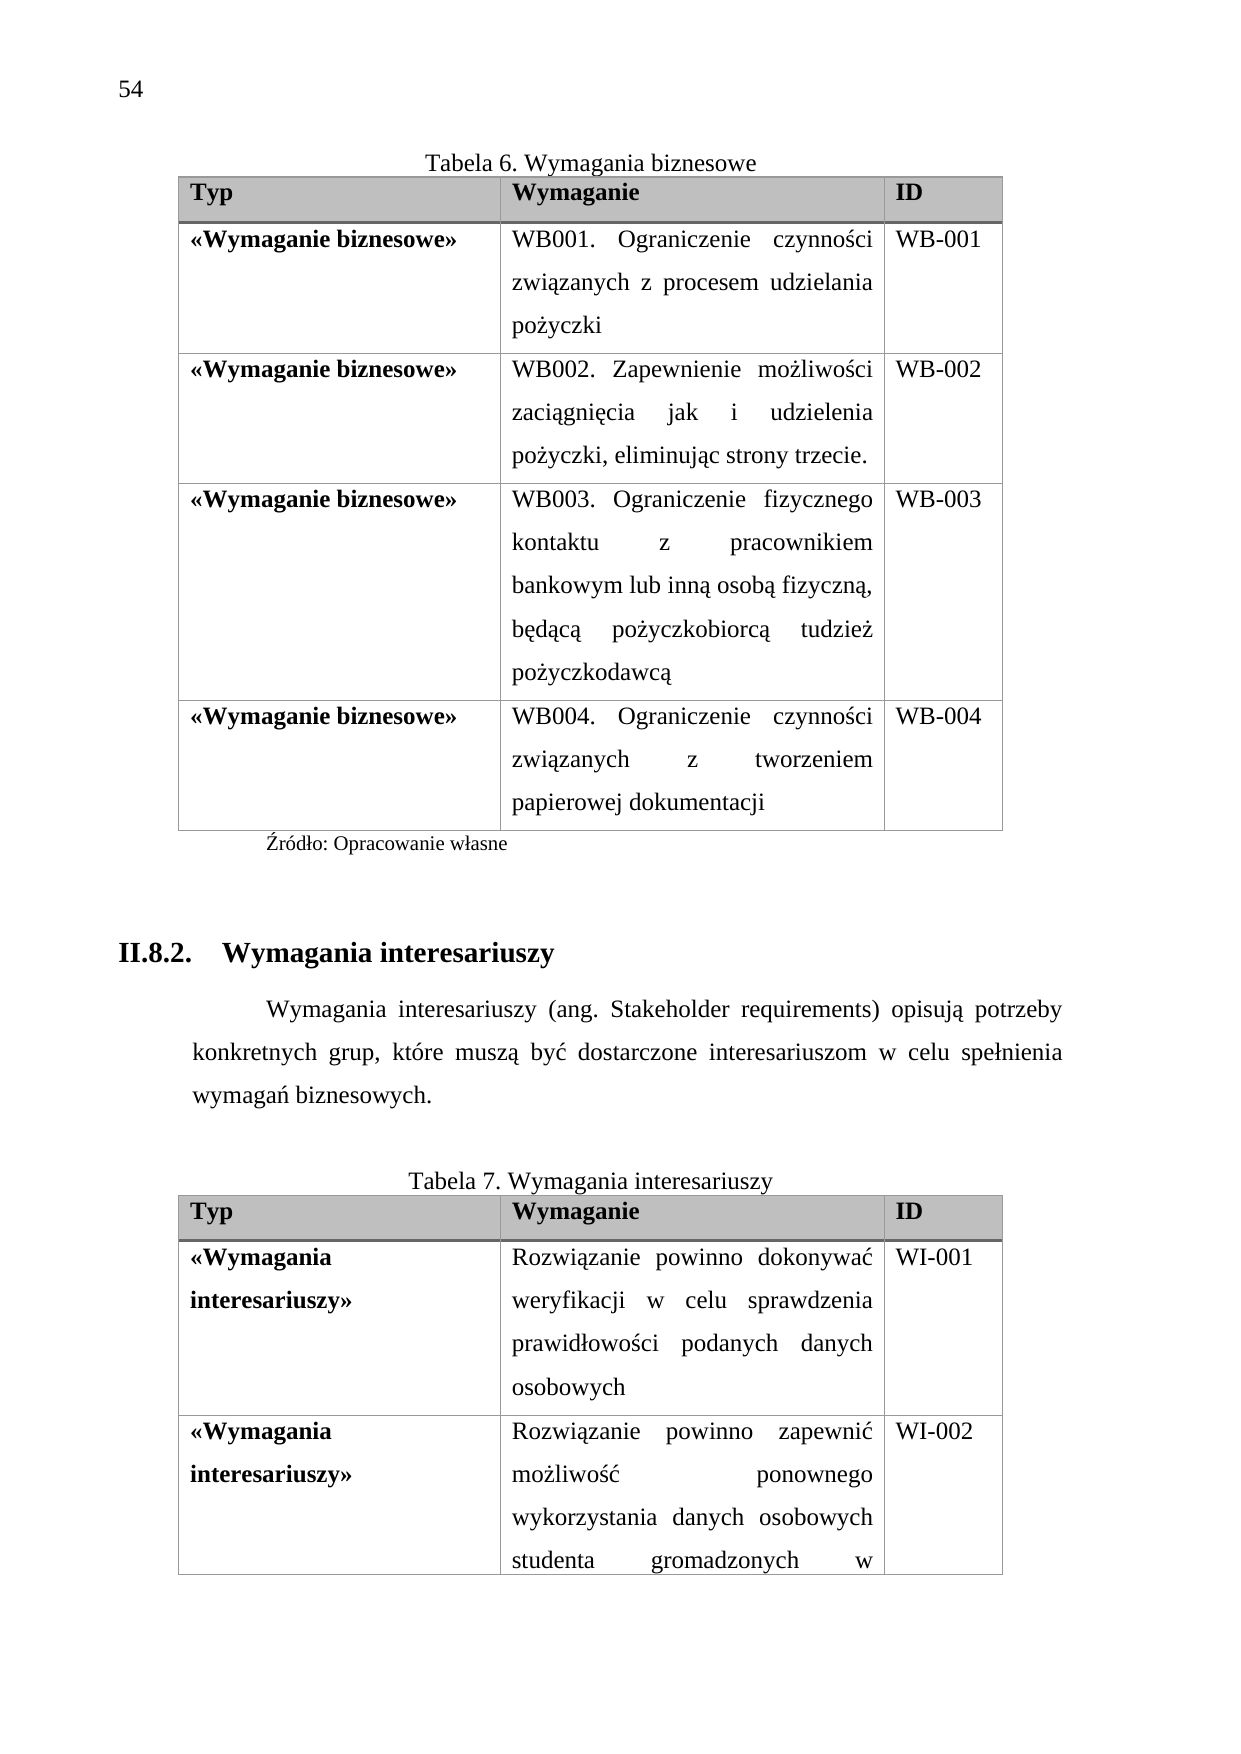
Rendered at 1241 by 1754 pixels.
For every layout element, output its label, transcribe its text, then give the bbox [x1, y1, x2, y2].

table_header Wymaganie [501, 1196, 884, 1239]
table_header Typ [179, 178, 500, 221]
table_cell WB002. Zapewnienie możliwości zaciągnięcia jak i udzielenia pożyczki, eliminując strony trzecie. [501, 354, 884, 483]
table_cell WI-001 [885, 1242, 1002, 1415]
text Tabela 7. Wymagania interesariuszy [118, 1166, 1063, 1195]
table_cell «Wymaganie biznesowe» [179, 224, 500, 353]
text Źródło: Opracowanie własne [266, 831, 1063, 855]
table_cell WB-002 [885, 354, 1002, 483]
table_cell Rozwiązanie powinno dokonywać weryfikacji w celu sprawdzenia prawidłowości podanych danych osobowych [501, 1242, 884, 1415]
subtitle Wymagania interesariuszy [118, 935, 1063, 969]
table_cell WB003. Ograniczenie fizycznego kontaktu z pracownikiem bankowym lub inną osobą fizyczną, będącą pożyczkobiorcą tudzież pożyczkodawcą [501, 484, 884, 700]
table_cell WB-001 [885, 224, 1002, 353]
table_cell «Wymaganie biznesowe» [179, 354, 500, 483]
table_cell «Wymagania interesariuszy» [179, 1242, 500, 1415]
table_cell Rozwiązanie powinno zapewnić możliwość ponownego wykorzystania danych osobowych studenta gromadzonych w przetwarzanych zbiorach danych [501, 1416, 884, 1574]
text Wymagania interesariuszy (ang. Stakeholder requirements) opisują potrzeby konkretnych grup, które muszą być dostarczone interesariuszom w celu spełnienia wymagań biznesowych. [192, 994, 1063, 1109]
table_cell WB001. Ograniczenie czynności związanych z procesem udzielania pożyczki [501, 224, 884, 353]
table_header ID [885, 178, 1002, 221]
table_header ID [885, 1196, 1002, 1239]
table_cell WB004. Ograniczenie czynności związanych z tworzeniem papierowej dokumentacji [501, 701, 884, 830]
table_cell WB-004 [885, 701, 1002, 830]
table_cell WI-002 [885, 1416, 1002, 1574]
table_header Wymaganie [501, 178, 884, 221]
text Tabela 6. Wymagania biznesowe [118, 148, 1063, 176]
table_cell «Wymaganie biznesowe» [179, 701, 500, 830]
table_header Typ [179, 1196, 500, 1239]
table_cell «Wymagania interesariuszy» [179, 1416, 500, 1574]
table_cell WB-003 [885, 484, 1002, 700]
table_cell «Wymaganie biznesowe» [179, 484, 500, 700]
